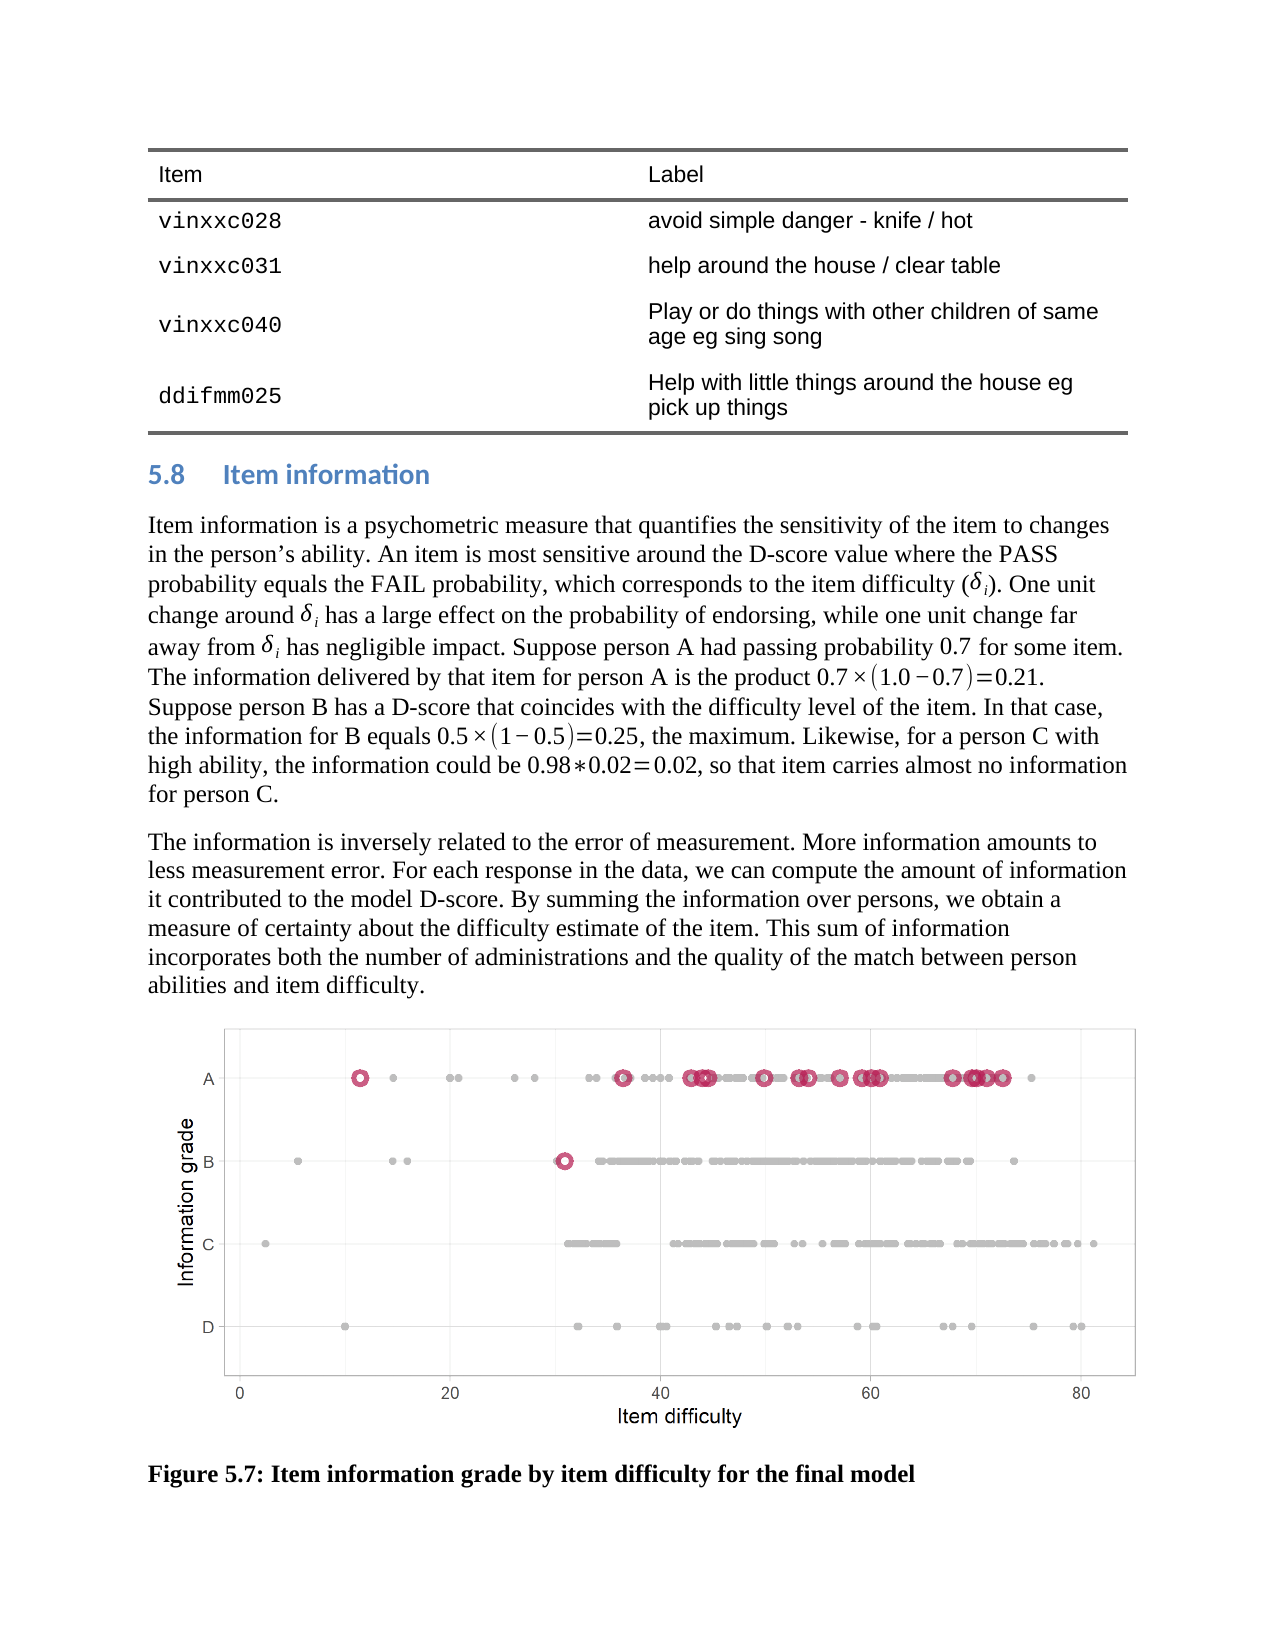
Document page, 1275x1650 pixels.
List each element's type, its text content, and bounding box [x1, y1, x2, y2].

picture [166, 1018, 1146, 1438]
table_header Label [638, 152, 1127, 198]
table_cell vinxxc031 [148, 244, 637, 289]
table_header Item [148, 152, 637, 198]
text Figure 5.7: Item information grade by item difficulty for the final model [148, 1459, 1127, 1487]
table_cell vinxxc028 [148, 202, 637, 243]
table_cell help around the house / clear table [638, 244, 1127, 289]
table_cell avoid simple danger - knife / hot [638, 202, 1127, 243]
table_cell Help with little things around the house eg pick up things [638, 360, 1127, 431]
table_cell Play or do things with other children of same age eg sing song [638, 289, 1127, 360]
subtitle 5.8 Item information [148, 456, 1127, 492]
text Item information is a psychometric measure that quantifies the sensitivity of the item to changes in the person’s ability. An item is most sensitive around the D-score value where the PASS probability equals the FAIL probability, which corresponds to the item difficulty (). One unit change around has a large effect on the probability of endorsing, while one unit change far away from has negligible impact. Suppose person A had passing probability for some item. The information delivered by that item for person A is the product . Suppose person B has a D-score that coincides with the difficulty level of the item. In that case, the information for B equals , the maximum. Likewise, for a person C with high ability, the information could be , so that item carries almost no information for person C. [148, 510, 1127, 808]
table_cell ddifmm025 [148, 360, 637, 431]
text The information is inversely related to the error of measurement. More information amounts to less measurement error. For each response in the data, we can compute the amount of information it contributed to the model D-score. By summing the information over persons, we obtain a measure of certainty about the difficulty estimate of the item. This sum of information incorporates both the number of administrations and the quality of the match between person abilities and item difficulty. [148, 827, 1127, 999]
table_cell vinxxc040 [148, 289, 637, 360]
